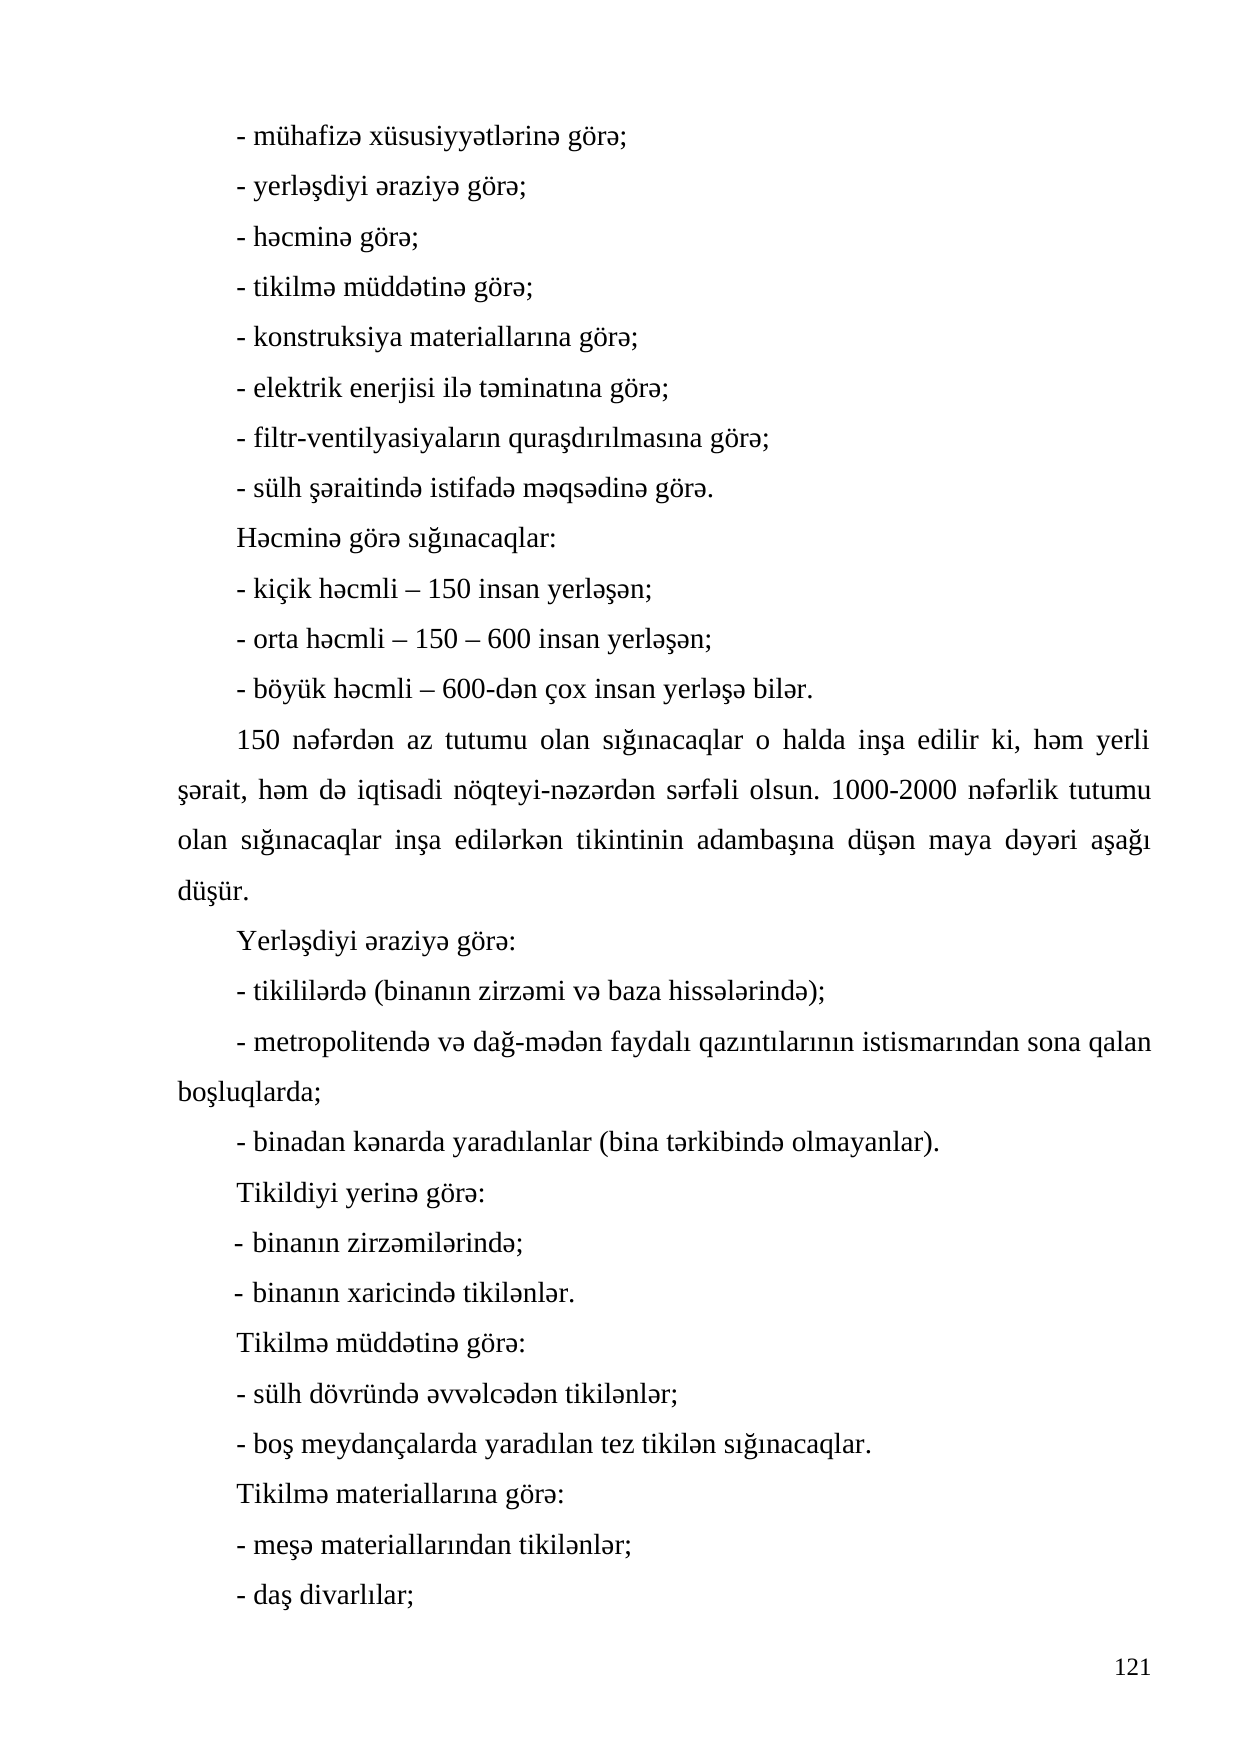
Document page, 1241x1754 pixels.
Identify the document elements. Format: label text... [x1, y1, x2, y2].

text - boş meydançalarda yaradılan tez tikilən sığınacaqlar. [177, 1426, 1152, 1460]
text Tikildiyi yerinə görə: [177, 1175, 1152, 1208]
text - orta həcmli – 150 – 600 insan yerləşən; [177, 621, 1152, 655]
text - sülh şəraitində istifadə məqsədinə görə. [177, 470, 1152, 504]
text - sülh dövründə əvvəlcədən tikilənlər; [177, 1376, 1152, 1409]
text Tikilmə materiallarına görə: [177, 1477, 1152, 1510]
text Yerləşdiyi əraziyə görə: [177, 923, 1152, 957]
text - mühafizə xüsusiyyətlərinə görə; [177, 118, 1152, 152]
text - həcminə görə; [177, 219, 1152, 252]
text - konstruksiya materiallarına görə; [177, 319, 1152, 353]
text 150 nəfərdən az tutumu olan sığınacaqlar o halda inşa edilir ki, həm yerli şərait, həm də iqtisadi nöqteyi-nəzərdən sərfəli olsun. 1000-2000 nəfərlik tutumu olan sığınacaqlar inşa edilərkən tikintinin adambaşına düşən maya dəyəri aşağı düşür. [177, 722, 1152, 906]
text - meşə materiallarından tikilənlər; [177, 1527, 1152, 1560]
text Həcminə görə sığınacaqlar: [177, 521, 1152, 554]
text - elektrik enerjisi ilə təminatına görə; [177, 370, 1152, 403]
text - daş divarlılar; [177, 1577, 1152, 1611]
text - filtr-ventilyasiyaların quraşdırılmasına görə; [177, 420, 1152, 453]
text - binadan kənarda yaradılanlar (bina tərkibində olmayanlar). [177, 1124, 1152, 1158]
text - metropolitendə və dağ-mədən faydalı qazıntılarının istismarından sona qalan boşluqlarda; [177, 1024, 1152, 1108]
text - böyük həcmli – 600-dən çox insan yerləşə bilər. [177, 672, 1152, 705]
text Tikilmə müddətinə görə: [177, 1326, 1152, 1359]
text - kiçik həcmli – 150 insan yerləşən; [177, 571, 1152, 604]
list binanın zirzəmilərində; [233, 1225, 1152, 1258]
list binanın xaricində tikilənlər. [233, 1275, 1152, 1309]
text - tikilmə müddətinə görə; [177, 269, 1152, 303]
text - tikililərdə (binanın zirzəmi və baza hissələrində); [177, 973, 1152, 1007]
text - yerləşdiyi əraziyə görə; [177, 168, 1152, 202]
